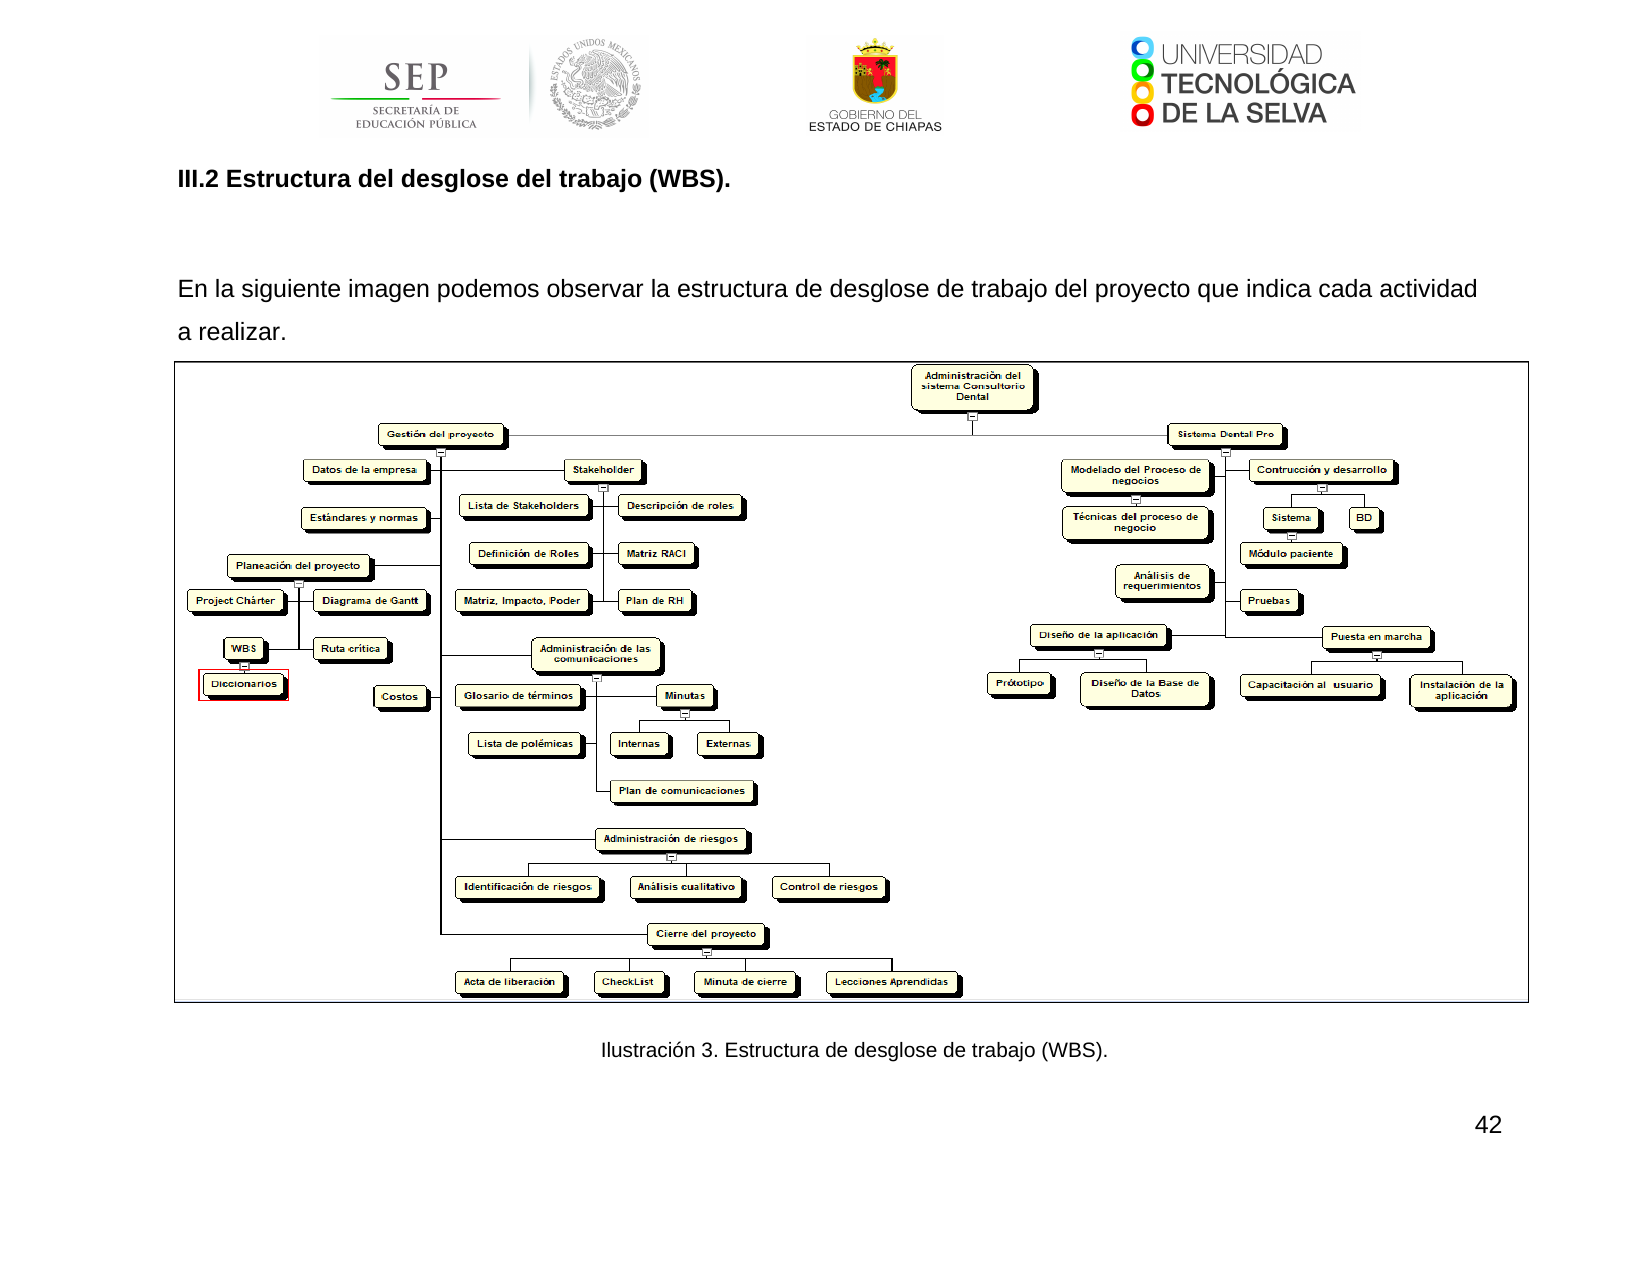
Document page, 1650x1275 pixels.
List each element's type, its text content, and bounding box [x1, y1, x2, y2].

picture [806, 35, 944, 136]
picture [1120, 31, 1361, 132]
text a realizar. [177, 317, 1502, 346]
subtitle III.2 Estructura del desglose del trabajo (WBS). [177, 164, 1502, 193]
text En la siguiente imagen podemos observar la estructura de desglose de trabajo del proyecto que indica cada actividad [177, 274, 1502, 303]
picture [318, 35, 649, 138]
picture [175, 362, 1528, 1002]
